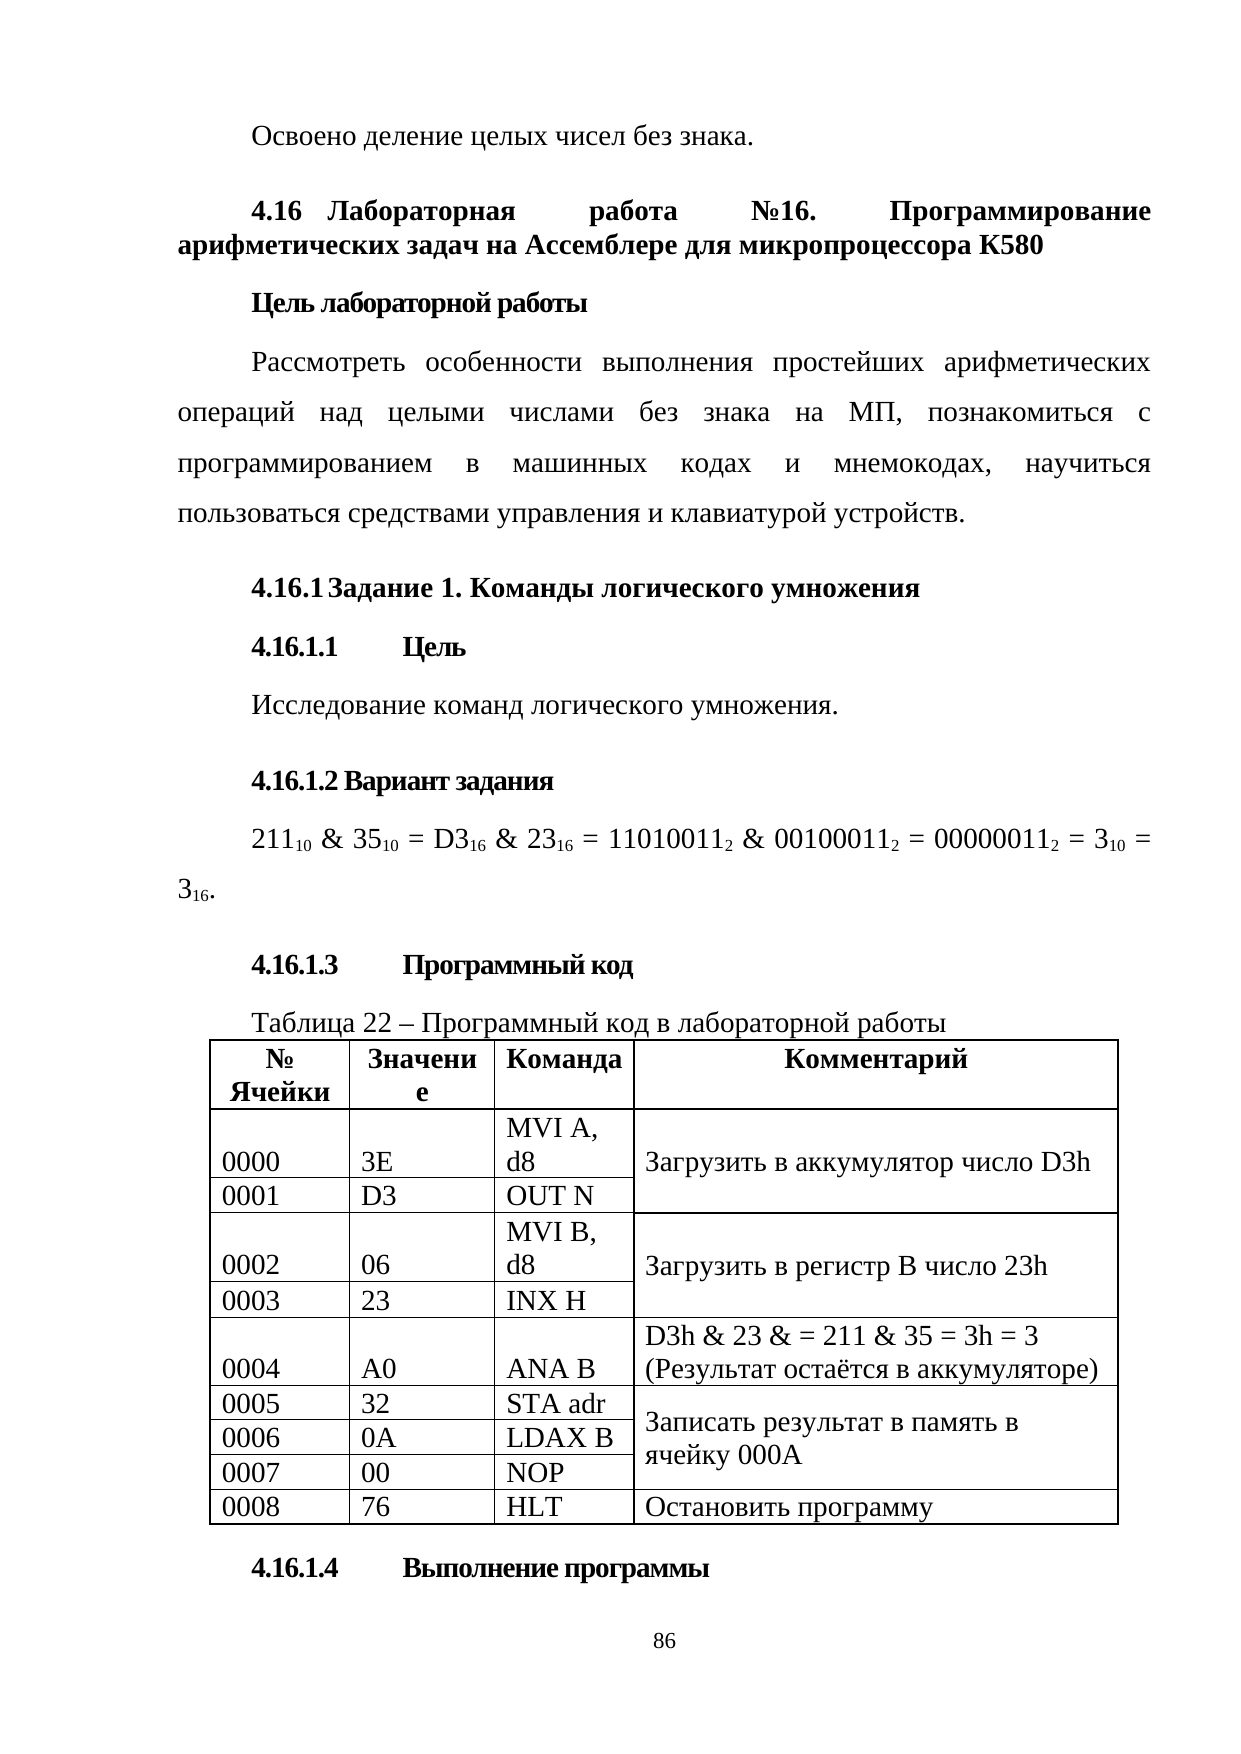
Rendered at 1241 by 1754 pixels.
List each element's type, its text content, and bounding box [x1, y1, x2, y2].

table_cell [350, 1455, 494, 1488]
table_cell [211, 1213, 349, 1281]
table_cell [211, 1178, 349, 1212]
subtitle Лабораторная работа №16. Программирование арифметических задач на Ассемблере для микропроцессора К580 [177, 193, 1152, 261]
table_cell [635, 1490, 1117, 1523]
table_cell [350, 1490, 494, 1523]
title 4.16.1.4 Выполнение программы [177, 1550, 1152, 1584]
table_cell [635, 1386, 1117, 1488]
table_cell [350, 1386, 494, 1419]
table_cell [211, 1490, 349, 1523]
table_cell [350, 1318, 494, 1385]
title Цель лабораторной работы [177, 286, 1152, 319]
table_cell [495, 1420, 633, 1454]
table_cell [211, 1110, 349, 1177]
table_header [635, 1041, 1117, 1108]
text 21110 & 3510 = D316 & 2316 = 110100112 & 001000112 = 000000112 = 310 = 316. [177, 821, 1152, 905]
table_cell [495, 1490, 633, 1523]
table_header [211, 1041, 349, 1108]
subtitle Задание 1. Команды логического умножения [177, 570, 1152, 604]
title 4.16.1.1 Цель [177, 629, 1152, 662]
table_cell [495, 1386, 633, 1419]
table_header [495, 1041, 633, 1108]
text Таблица 22 – Программный код в лабораторной работы [177, 1005, 1152, 1039]
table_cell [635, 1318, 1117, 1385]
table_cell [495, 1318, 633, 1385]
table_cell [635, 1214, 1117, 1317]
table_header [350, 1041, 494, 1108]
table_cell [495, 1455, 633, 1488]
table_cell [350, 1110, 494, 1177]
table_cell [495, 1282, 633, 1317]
title 4.16.1.2 Вариант задания [177, 763, 1152, 796]
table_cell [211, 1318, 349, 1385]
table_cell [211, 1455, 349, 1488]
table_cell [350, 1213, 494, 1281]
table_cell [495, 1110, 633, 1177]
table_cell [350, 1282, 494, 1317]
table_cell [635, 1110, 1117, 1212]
text Освоено деление целых чисел без знака. [177, 118, 1152, 152]
title 4.16.1.3 Программный код [177, 947, 1152, 980]
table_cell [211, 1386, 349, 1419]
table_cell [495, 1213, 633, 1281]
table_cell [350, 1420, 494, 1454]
text Рассмотреть особенности выполнения простейших арифметических операций над целыми числами без знака на МП, познакомиться с программированием в машинных кодах и мнемокодах, научиться пользоваться средствами управления и клавиатурой устройств. [177, 344, 1152, 528]
text Исследование команд логического умножения. [177, 687, 1152, 721]
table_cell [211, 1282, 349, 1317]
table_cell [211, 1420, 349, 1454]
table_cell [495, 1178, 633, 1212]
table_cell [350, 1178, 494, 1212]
